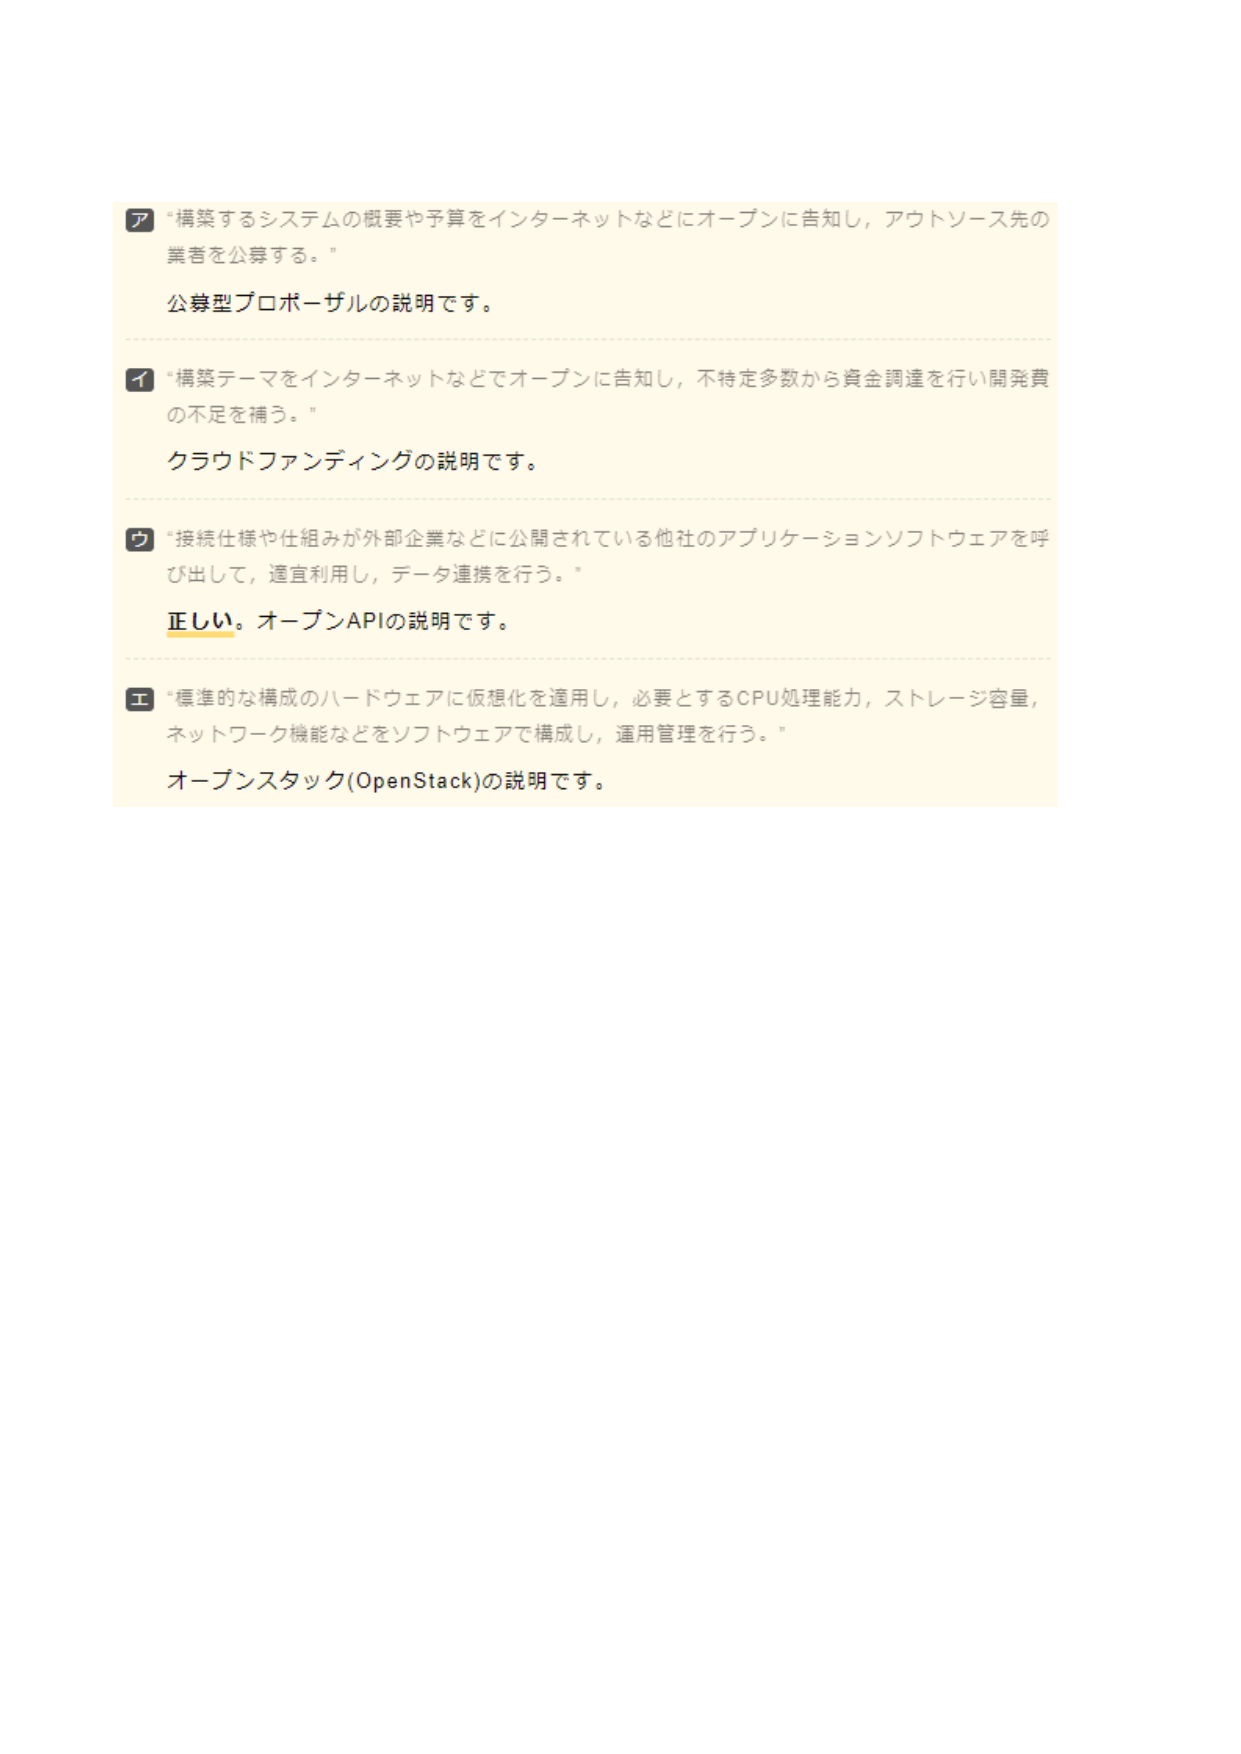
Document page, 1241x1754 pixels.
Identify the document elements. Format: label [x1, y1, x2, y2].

picture [112, 202, 1058, 807]
